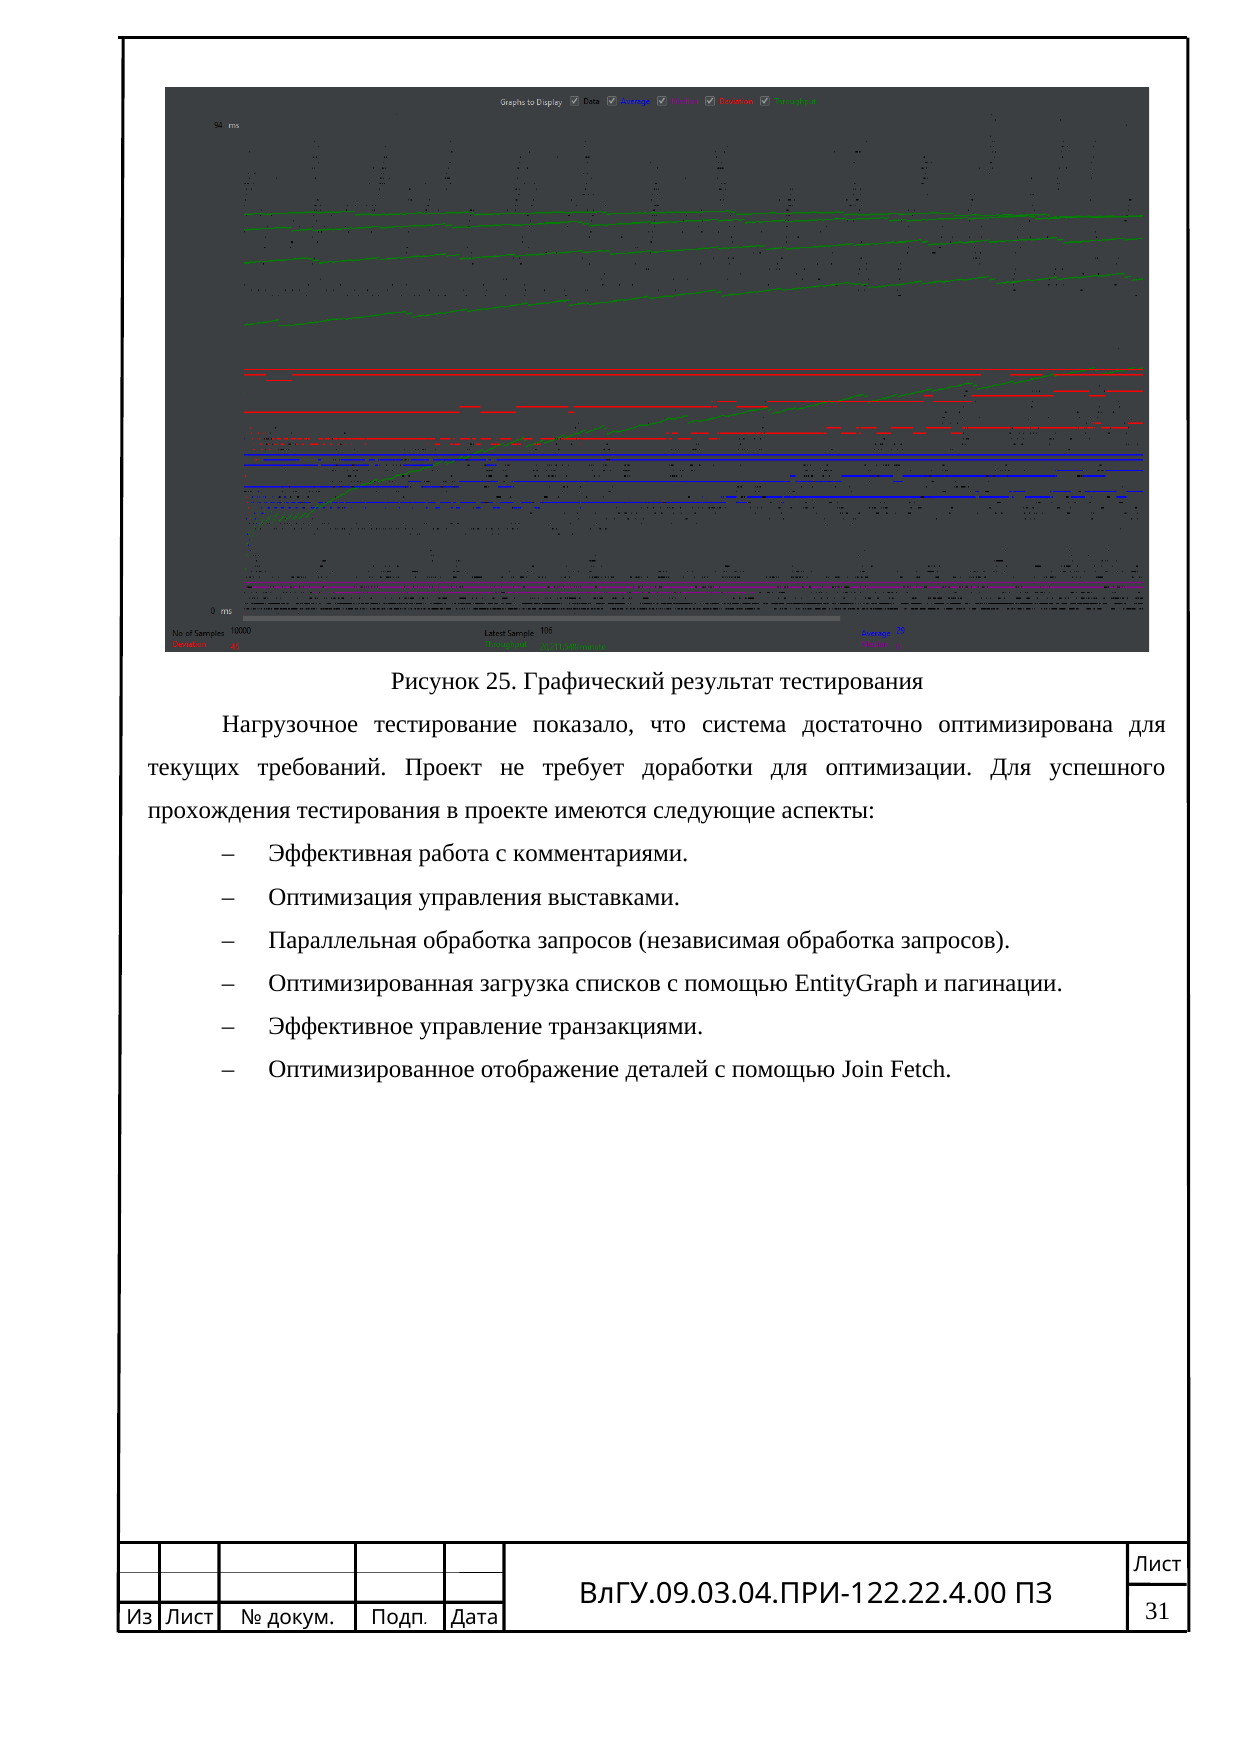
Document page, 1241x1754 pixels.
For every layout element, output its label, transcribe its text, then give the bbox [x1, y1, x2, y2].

list Оптимизированная загрузка списков с помощью EntityGraph и пагинации. [148, 968, 1167, 997]
list Эффективная работа с комментариями. [148, 838, 1167, 867]
text Рисунок 25. Графический результат тестирования [133, 666, 1181, 695]
list Параллельная обработка запросов (независимая обработка запросов). [148, 925, 1167, 953]
list Оптимизация управления выставками. [148, 882, 1167, 910]
list Оптимизированное отображение деталей с помощью Join Fetch. [148, 1054, 1167, 1083]
text Нагрузочное тестирование показало, что система достаточно оптимизирована для текущих требований. Проект не требует доработки для оптимизации. Для успешного прохождения тестирования в проекте имеются следующие аспекты: [148, 709, 1167, 824]
list Эффективное управление транзакциями. [148, 1011, 1167, 1040]
picture [165, 87, 1150, 652]
